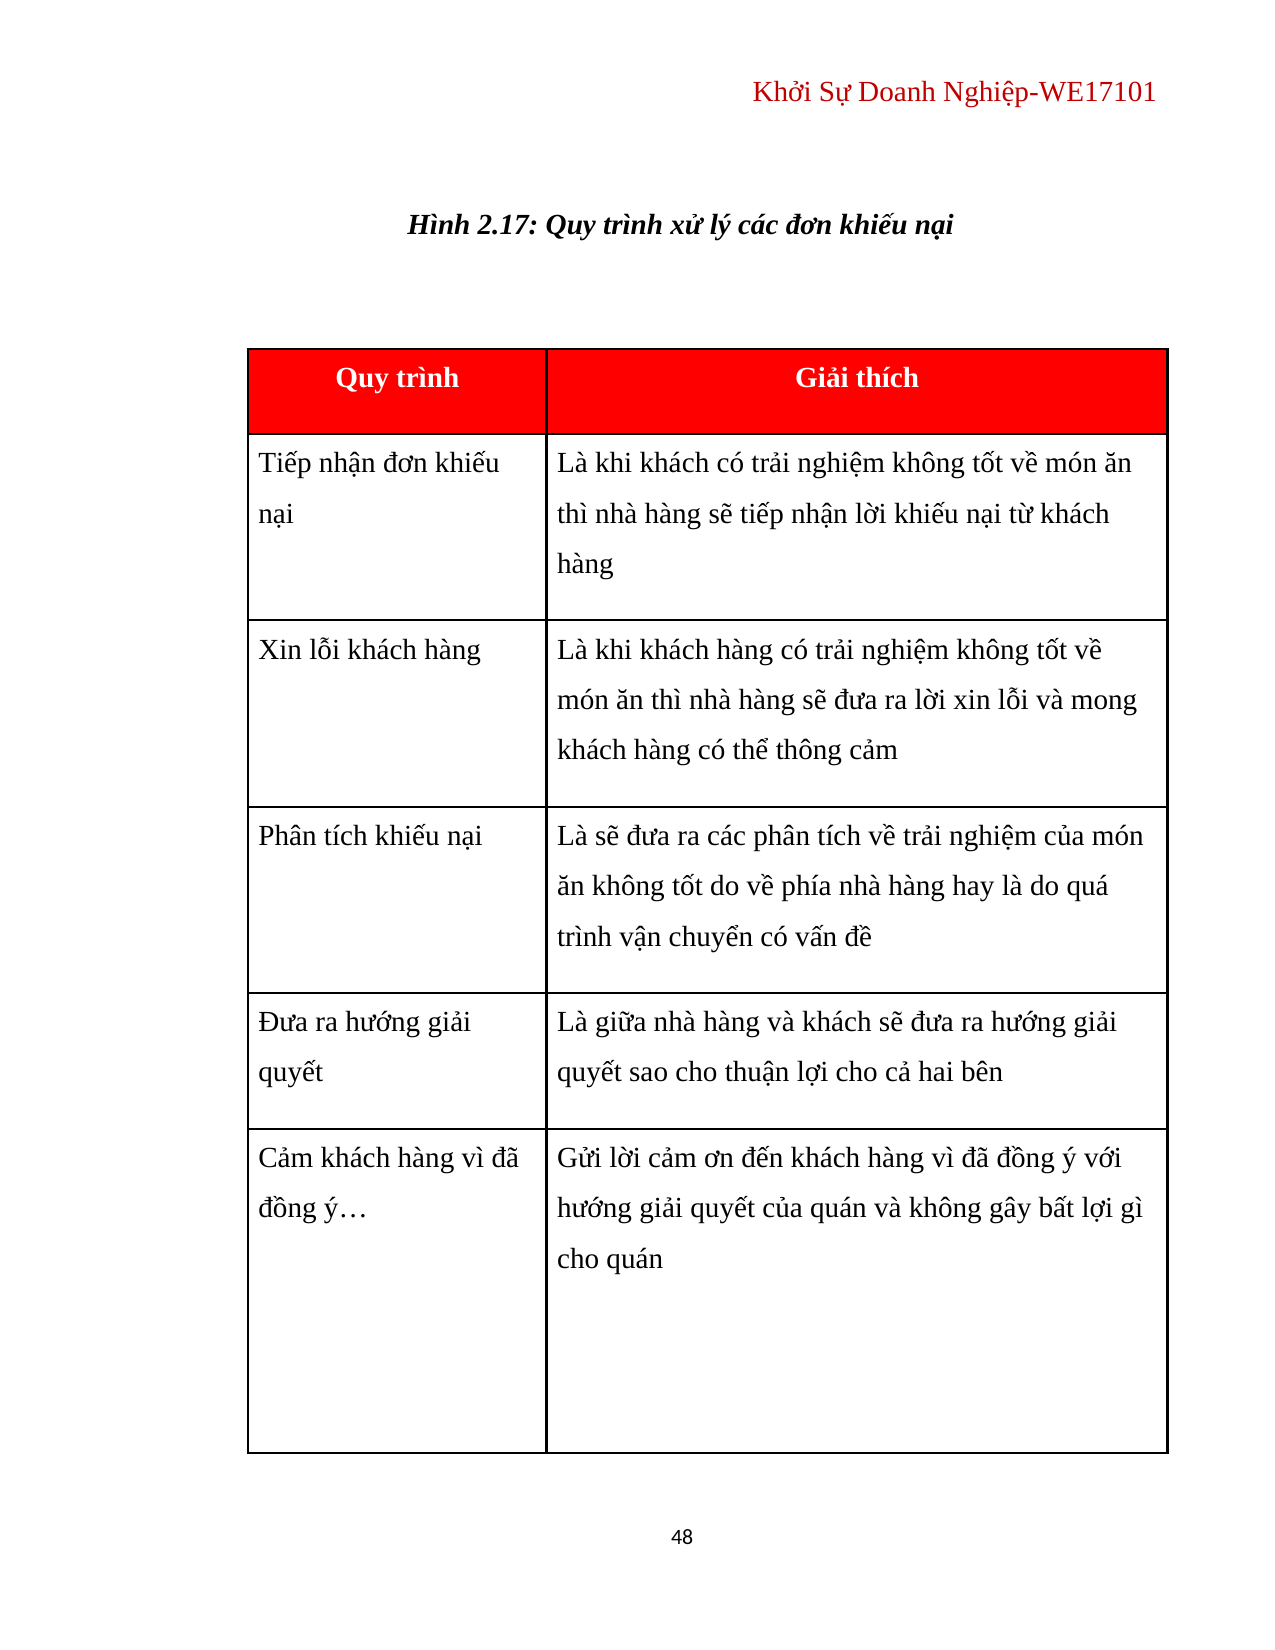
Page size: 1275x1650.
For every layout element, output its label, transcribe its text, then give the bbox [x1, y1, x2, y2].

table_cell Là giữa nhà hàng và khách sẽ đưa ra hướng giải quyết sao cho thuận lợi cho cả hai bên [548, 994, 1166, 1128]
table_cell Là khi khách có trải nghiệm không tốt về món ăn thì nhà hàng sẽ tiếp nhận lời khiếu nại từ khách hàng [548, 435, 1166, 619]
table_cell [249, 1130, 545, 1452]
table_cell Là khi khách hàng có trải nghiệm không tốt về món ăn thì nhà hàng sẽ đưa ra lời xin lỗi và mong khách hàng có thể thông cảm [548, 621, 1166, 806]
table_cell Phân tích khiếu nại [249, 808, 545, 992]
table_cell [548, 1130, 1166, 1452]
table_cell Xin lỗi khách hàng [249, 621, 545, 806]
table_cell Đưa ra hướng giải quyết [249, 994, 545, 1128]
table_header Quy trình [249, 350, 545, 433]
table_cell Là sẽ đưa ra các phân tích về trải nghiệm của món ăn không tốt do về phía nhà hàng hay là do quá trình vận chuyển có vấn đề [548, 808, 1166, 992]
table_header Giải thích [548, 350, 1166, 433]
table_cell Tiếp nhận đơn khiếu nại [249, 435, 545, 619]
text Hình 2.17: Quy trình xử lý các đơn khiếu nại [207, 207, 1157, 240]
